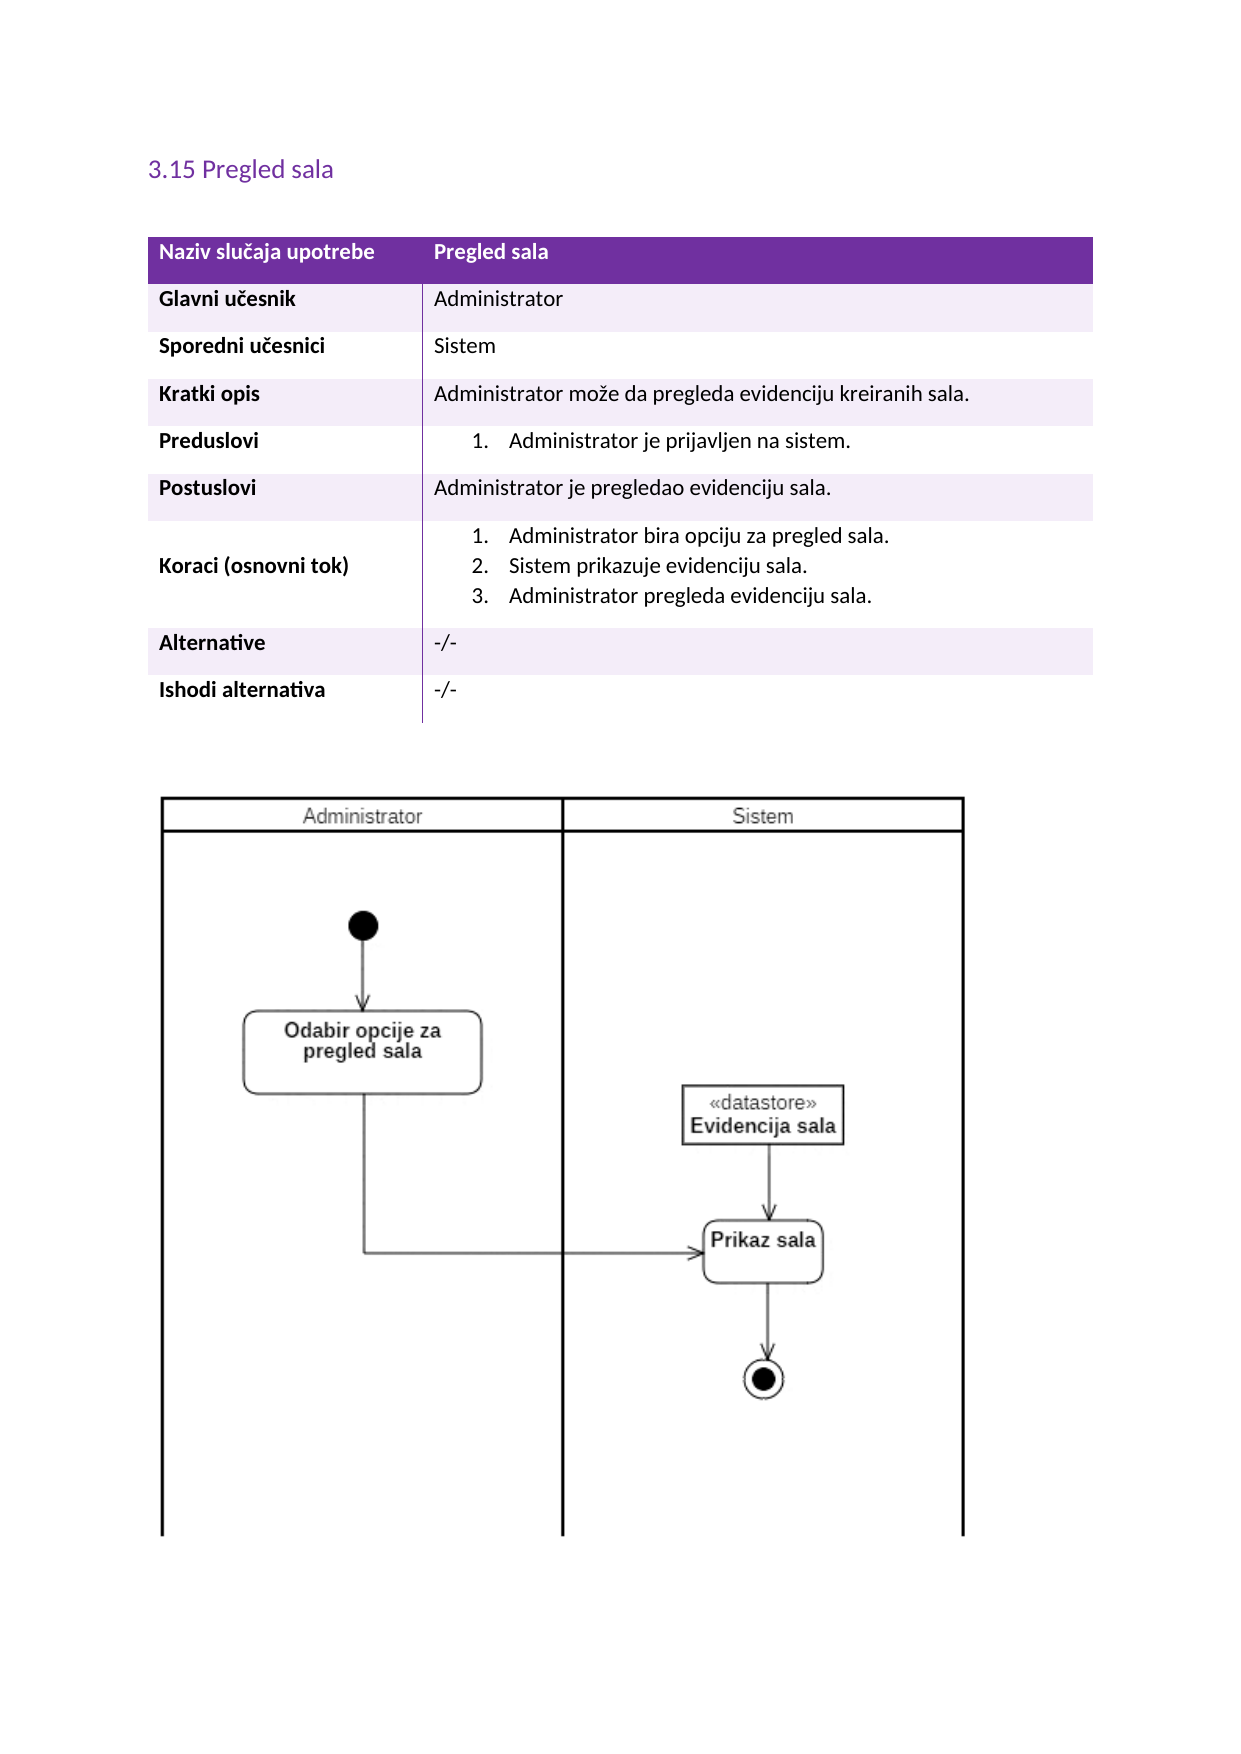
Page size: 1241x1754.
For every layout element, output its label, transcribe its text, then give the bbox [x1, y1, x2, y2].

table_cell -/- [423, 675, 1093, 722]
table_cell Administrator može da pregleda evidenciju kreiranih sala. [423, 379, 1093, 426]
table_cell Sporedni učesnici [148, 332, 422, 379]
picture [147, 783, 976, 1552]
table_cell -/- [423, 628, 1093, 675]
table_cell Glavni učesnik [148, 284, 422, 332]
table_header Naziv slučaja upotrebe [148, 237, 423, 284]
table_cell Sistem [423, 332, 1093, 379]
table_cell Administrator je prijavljen na sistem. [423, 426, 1093, 473]
table_cell Postuslovi [148, 474, 422, 521]
table_header Pregled sala [423, 237, 1093, 284]
table_cell Preduslovi [148, 426, 422, 473]
table_cell Administrator [423, 284, 1093, 332]
table_cell Alternative [148, 628, 422, 675]
table_cell Administrator bira opciju za pregled sala. Sistem prikazuje evidenciju sala. Administrator pregleda evidenciju sala. [423, 521, 1093, 628]
table_cell Kratki opis [148, 379, 422, 426]
table_cell Ishodi alternativa [148, 675, 422, 722]
table_cell Koraci (osnovni tok) [148, 521, 422, 628]
subtitle 3.15 Pregled sala [148, 152, 1093, 185]
table_cell Administrator je pregledao evidenciju sala. [423, 474, 1093, 521]
